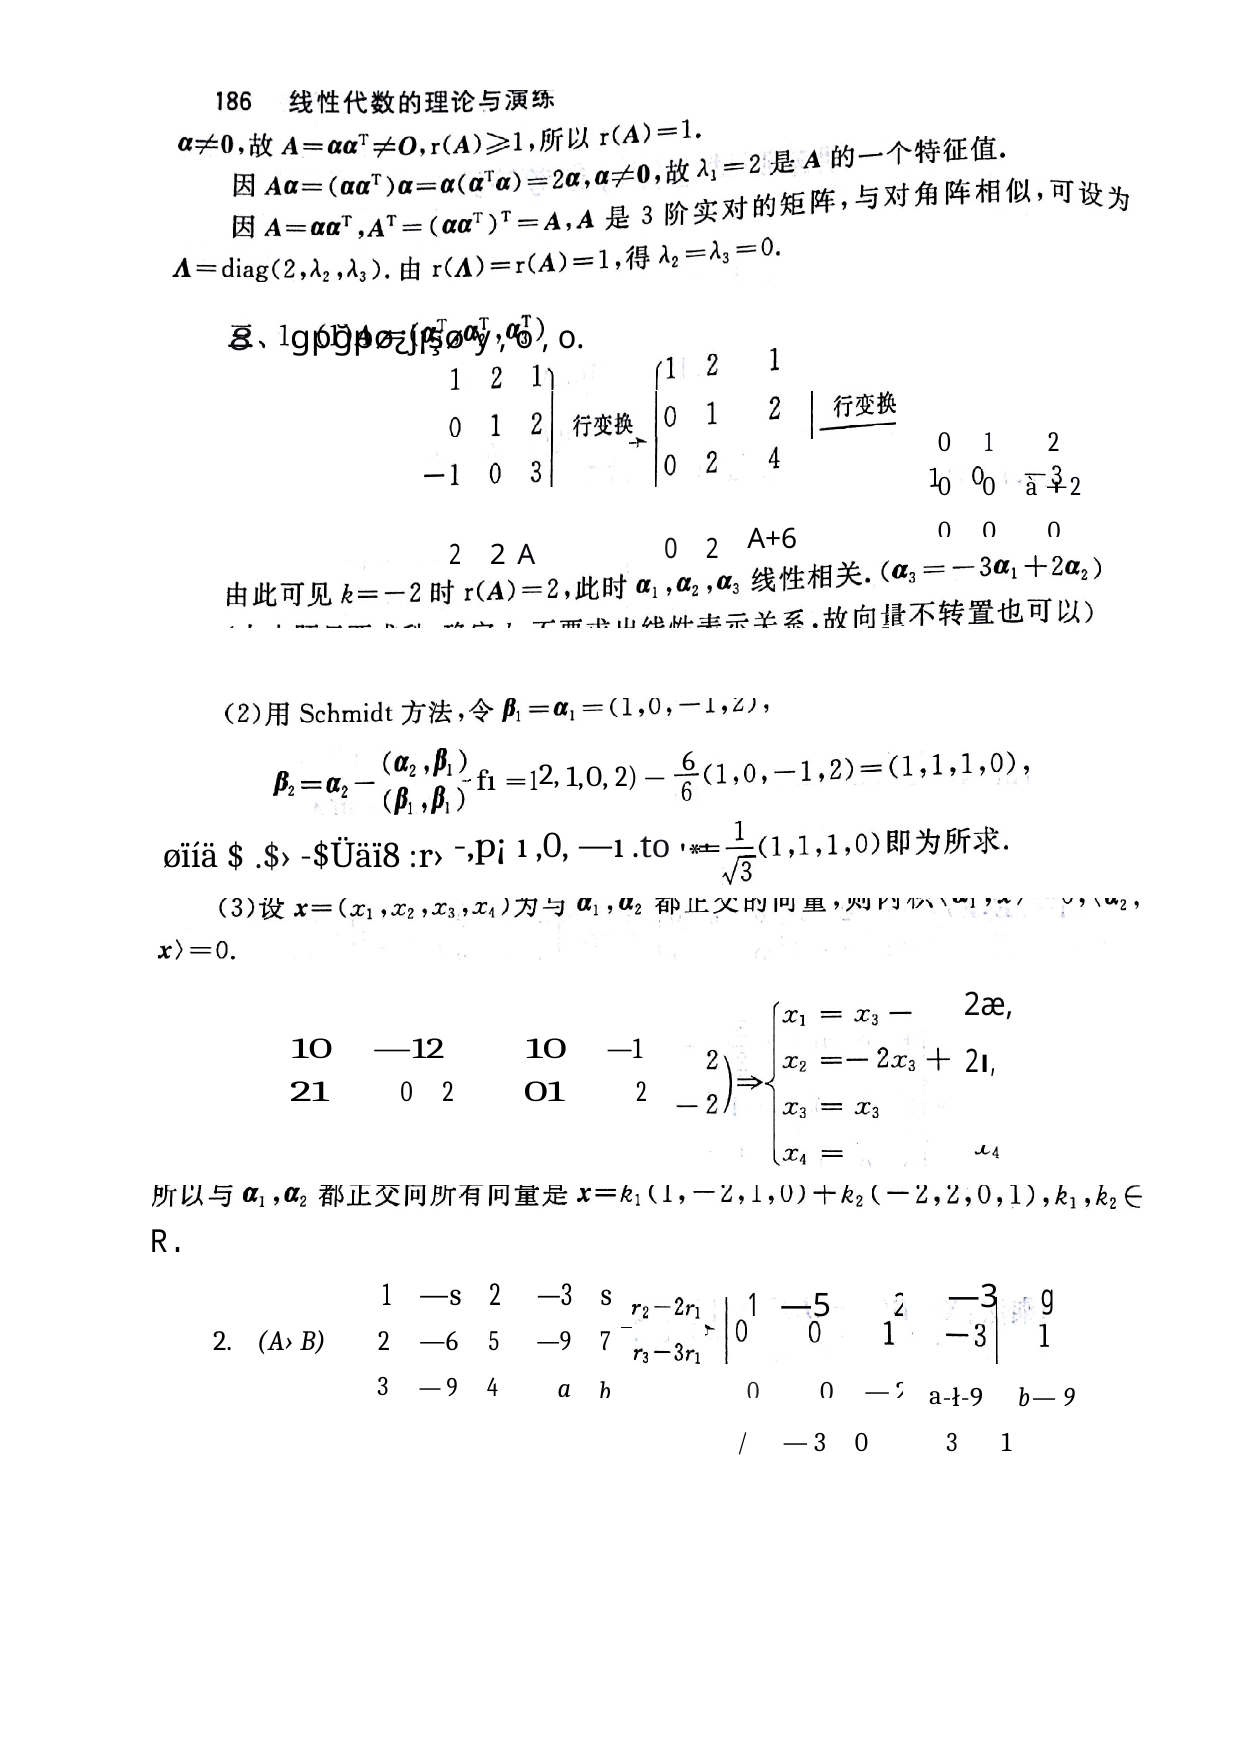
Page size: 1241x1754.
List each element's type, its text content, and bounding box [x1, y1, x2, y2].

text —3 g [127, 1273, 1054, 1317]
picture [273, 771, 294, 796]
text 21 0 2 01 2 [289, 1075, 651, 1108]
picture [451, 357, 779, 390]
picture [172, 209, 780, 282]
picture [632, 1317, 1049, 1364]
picture [424, 391, 896, 487]
picture [227, 560, 889, 628]
text R. [150, 1224, 1155, 1263]
picture [178, 122, 689, 192]
picture [941, 478, 948, 487]
picture [225, 698, 769, 726]
picture [217, 90, 554, 114]
text 2 2 A 0 2 A+6 [449, 518, 1155, 572]
picture [974, 1145, 999, 1160]
picture [929, 465, 1062, 487]
text 10 —12 10 —1 [291, 1032, 650, 1066]
picture [892, 572, 1101, 626]
text øïíä $ .$› -$Üäï8 :r› -,p¡ ı ,0, —ı .to '*' [163, 824, 1155, 877]
picture [682, 119, 1129, 216]
picture [704, 751, 1029, 785]
picture [985, 478, 992, 487]
picture [675, 1001, 950, 1167]
picture [518, 193, 775, 231]
picture [157, 898, 1139, 960]
picture [228, 313, 544, 349]
picture [722, 877, 756, 885]
text 2ı, [965, 1038, 1155, 1082]
picture [233, 169, 494, 198]
picture [152, 1185, 1142, 1209]
text fı =12, 1,0, 2) — [469, 758, 672, 797]
picture [301, 748, 469, 815]
text / — 3 0 3 1 [737, 1427, 1155, 1458]
text 2æ, [964, 981, 1155, 1025]
text a-ł-9 b— 9 [127, 1380, 1074, 1413]
picture [674, 773, 699, 801]
